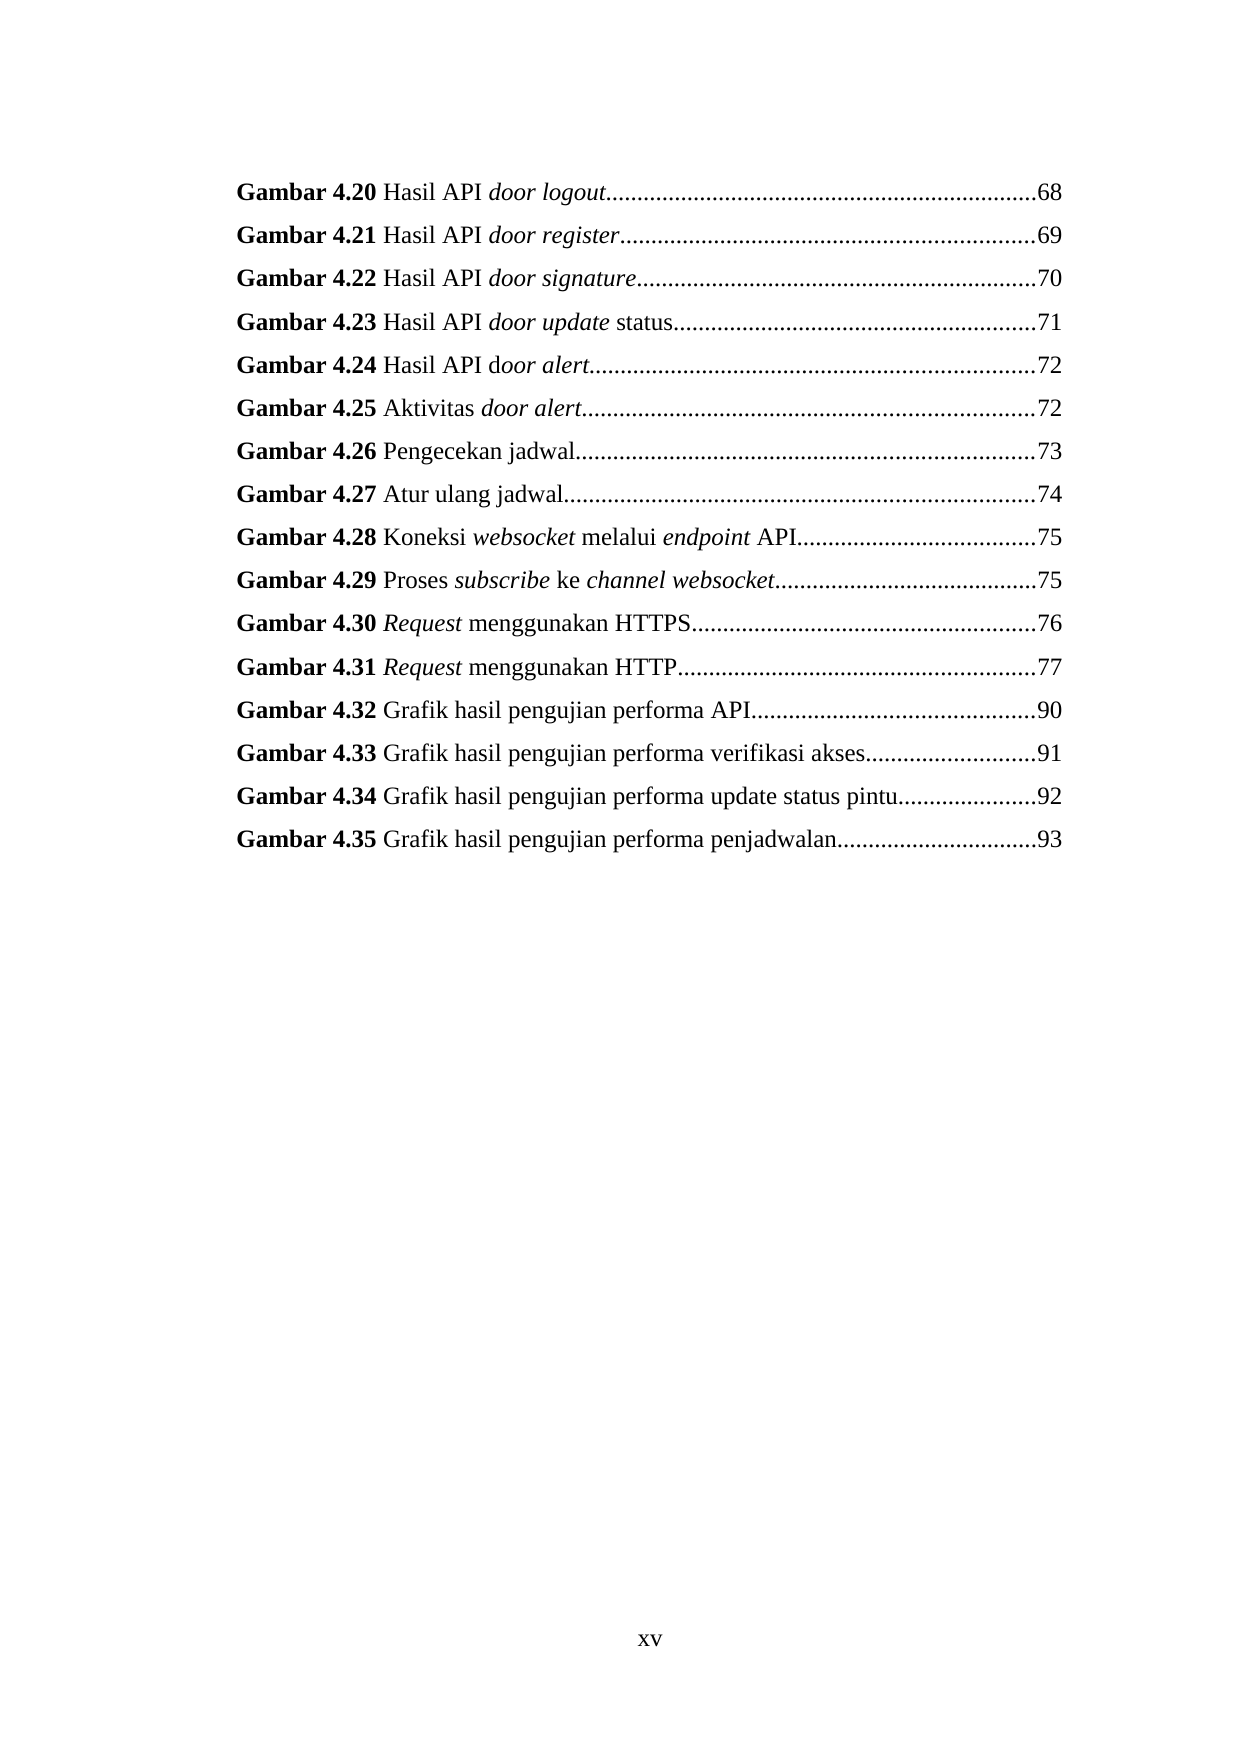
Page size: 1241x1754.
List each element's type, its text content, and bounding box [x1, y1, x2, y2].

text Gambar 4.26 Pengecekan jadwal 73 [236, 436, 1063, 465]
text Gambar 4.33 Grafik hasil pengujian performa verifikasi akses 91 [236, 738, 1063, 767]
text Gambar 4.35 Grafik hasil pengujian performa penjadwalan 93 [236, 824, 1063, 853]
text Gambar 4.25 Aktivitas door alert 72 [236, 393, 1063, 422]
text Gambar 4.22 Hasil API door signature 70 [236, 263, 1063, 292]
text Gambar 4.21 Hasil API door register 69 [236, 220, 1063, 249]
text Gambar 4.20 Hasil API door logout 68 [236, 177, 1063, 206]
text Gambar 4.30 Request menggunakan HTTPS 76 [236, 608, 1063, 637]
text Gambar 4.27 Atur ulang jadwal 74 [236, 479, 1063, 508]
text Gambar 4.34 Grafik hasil pengujian performa update status pintu 92 [236, 781, 1063, 810]
text Gambar 4.24 Hasil API door alert 72 [236, 350, 1063, 378]
text Gambar 4.28 Koneksi websocket melalui endpoint API 75 [236, 522, 1063, 551]
text Gambar 4.29 Proses subscribe ke channel websocket 75 [236, 565, 1063, 594]
text Gambar 4.32 Grafik hasil pengujian performa API 90 [236, 695, 1063, 723]
text Gambar 4.31 Request menggunakan HTTP 77 [236, 652, 1063, 680]
text Gambar 4.23 Hasil API door update status 71 [236, 307, 1063, 335]
